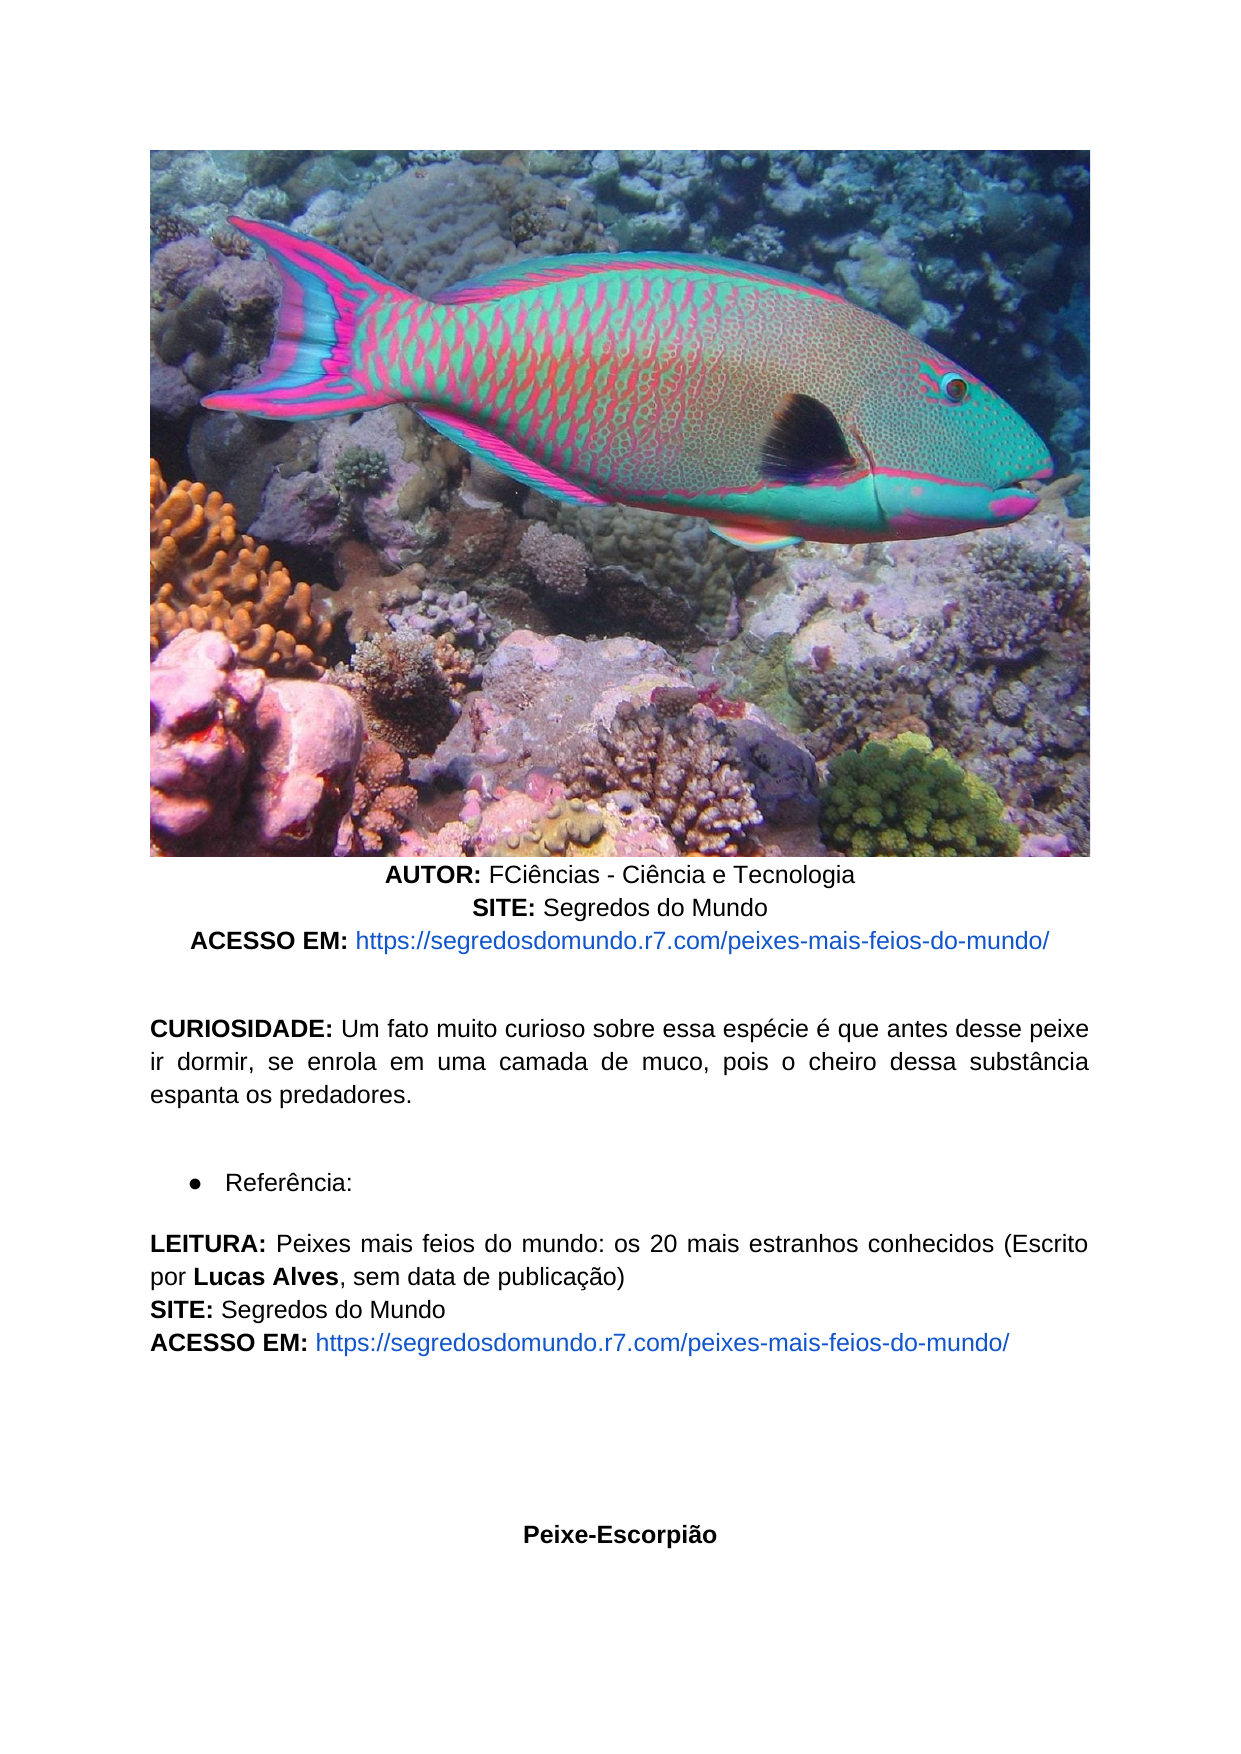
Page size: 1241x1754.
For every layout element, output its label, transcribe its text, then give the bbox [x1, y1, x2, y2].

picture [150, 150, 1091, 857]
text AUTOR: FCiências - Ciência e Tecnologia [150, 860, 1090, 889]
text ACESSO EM: https://segredosdomundo.r7.com/peixes-mais-feios-do-mundo/ [150, 1328, 1090, 1357]
text SITE: Segredos do Mundo [150, 893, 1090, 922]
text Peixe-Escorpião [150, 1520, 1090, 1549]
list Referência: [187, 1168, 1090, 1197]
text ACESSO EM: https://segredosdomundo.r7.com/peixes-mais-feios-do-mundo/ [150, 926, 1090, 955]
text SITE: Segredos do Mundo [150, 1295, 1090, 1323]
text LEITURA: Peixes mais feios do mundo: os 20 mais estranhos conhecidos (Escrito por Lucas Alves, sem data de publicação) [150, 1229, 1090, 1291]
text CURIOSIDADE: Um fato muito curioso sobre essa espécie é que antes desse peixe ir dormir, se enrola em uma camada de muco, pois o cheiro dessa substância espanta os predadores. [150, 1014, 1090, 1109]
